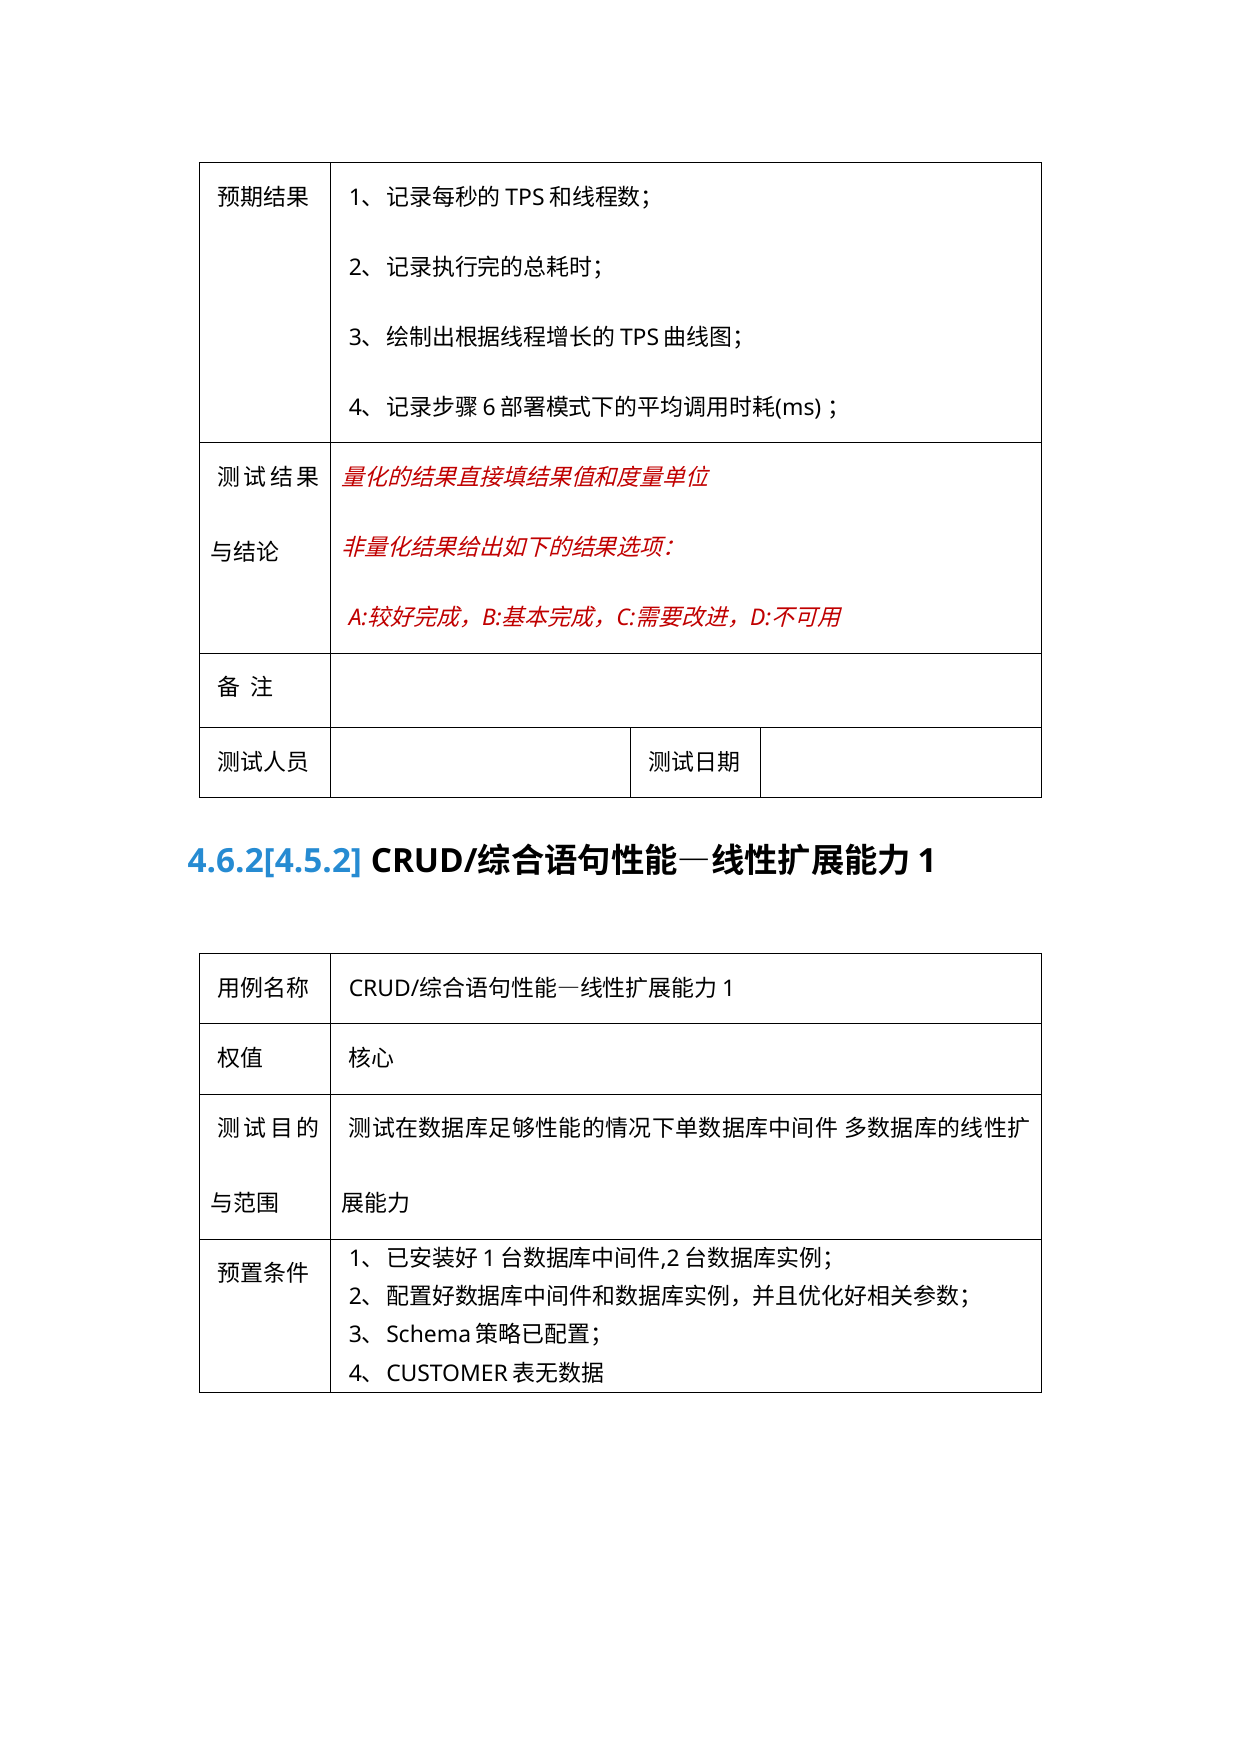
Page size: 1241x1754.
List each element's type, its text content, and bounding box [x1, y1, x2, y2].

table_cell 测试日期 [631, 728, 760, 797]
table_cell 量化的结果直接填结果值和度量单位 非量化结果给出如下的结果选项： A:较好完成，B:基本完成，C:需要改进，D:不可用 [331, 443, 1041, 652]
table_cell [331, 728, 630, 797]
table_header 用例名称 [200, 954, 330, 1023]
table_cell 预置条件 [200, 1240, 330, 1392]
table_cell 测试目的与范围 [200, 1095, 330, 1238]
table_cell 权值 [200, 1024, 330, 1093]
table_cell [761, 728, 1041, 797]
table_cell 预期结果 [200, 163, 330, 442]
table_cell 测试结果与结论 [200, 443, 330, 652]
subtitle CRUD/综合语句性能—线性扩展能力1 [187, 825, 1053, 890]
table_cell [331, 654, 1041, 727]
table_cell 备 注 [200, 654, 330, 727]
table_cell 已安装好1台数据库中间件,2台数据库实例； 配置好数据库中间件和数据库实例，并且优化好相关参数； Schema策略已配置； CUSTOMER表无数据 [331, 1240, 1041, 1392]
table_cell 记录每秒的TPS和线程数； 记录执行完的总耗时； 绘制出根据线程增长的TPS曲线图； 记录步骤6部署模式下的平均调用时耗(ms) ； [331, 163, 1041, 442]
table_cell 核心 [331, 1024, 1041, 1093]
table_cell 测试人员 [200, 728, 330, 797]
table_cell 测试在数据库足够性能的情况下单数据库中间件 多数据库的线性扩展能力 [331, 1095, 1041, 1238]
table_header CRUD/综合语句性能—线性扩展能力1 [331, 954, 1041, 1023]
